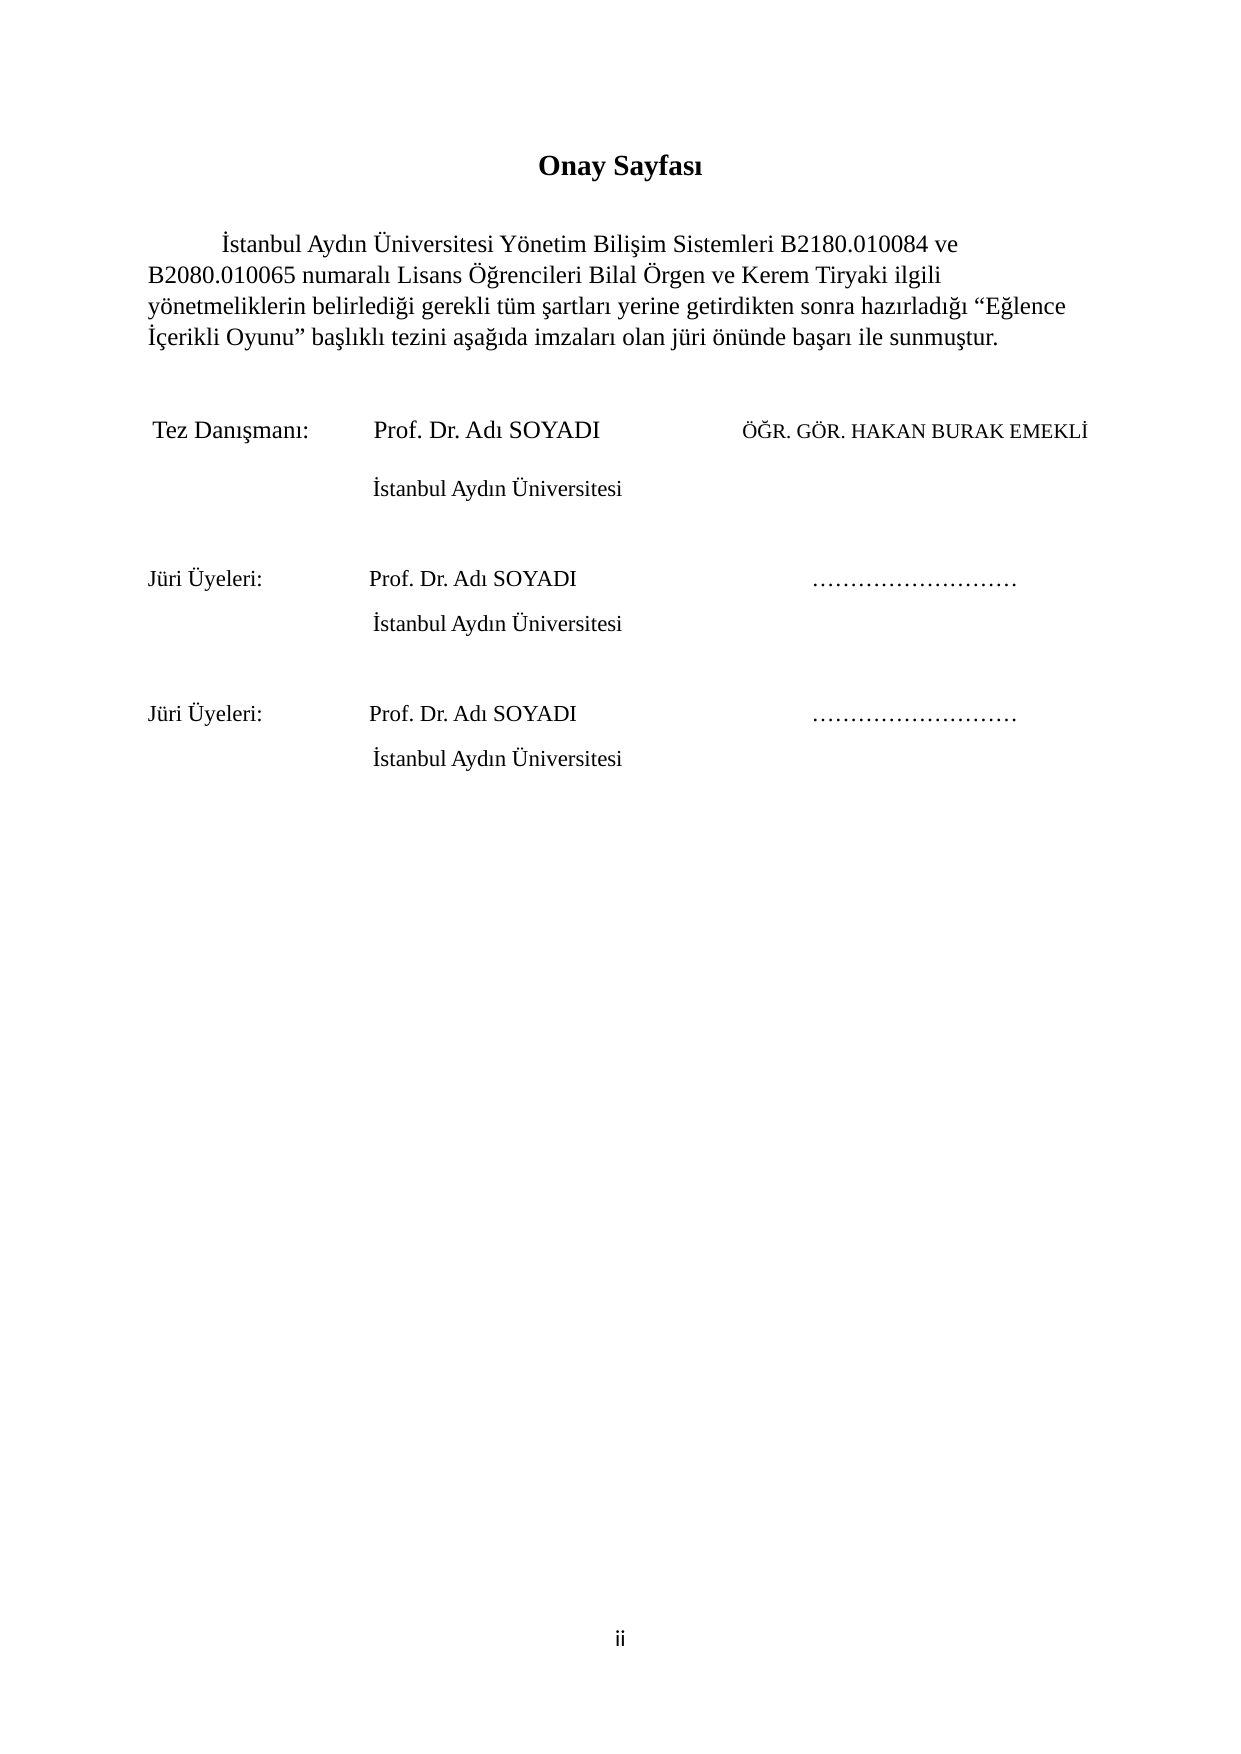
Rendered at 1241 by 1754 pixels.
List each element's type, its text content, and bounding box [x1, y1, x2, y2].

subtitle Onay Sayfası [148, 148, 1093, 181]
text İstanbul Aydın Üniversitesi [298, 610, 1093, 636]
text İstanbul Aydın Üniversitesi [298, 745, 1093, 772]
text Jüri Üyeleri: Prof. Dr. Adı SOYADI ……………………… [148, 700, 1093, 726]
text Tez Danışmanı: Prof. Dr. Adı SOYADI ÖĞR. GÖR. HAKAN BURAK EMEKLİ [148, 415, 1093, 443]
text İstanbul Aydın Üniversitesi [298, 474, 1093, 501]
text Jüri Üyeleri: Prof. Dr. Adı SOYADI ……………………… [148, 565, 1093, 591]
text İstanbul Aydın Üniversitesi Yönetim Bilişim Sistemleri B2180.010084 ve B2080.010065 numaralı Lisans Öğrencileri Bilal Örgen ve Kerem Tiryaki ilgili yönetmeliklerin belirlediği gerekli tüm şartları yerine getirdikten sonra hazırladığı “Eğlence İçerikli Oyunu” başlıklı tezini aşağıda imzaları olan jüri önünde başarı ile sunmuştur. [148, 229, 1093, 351]
